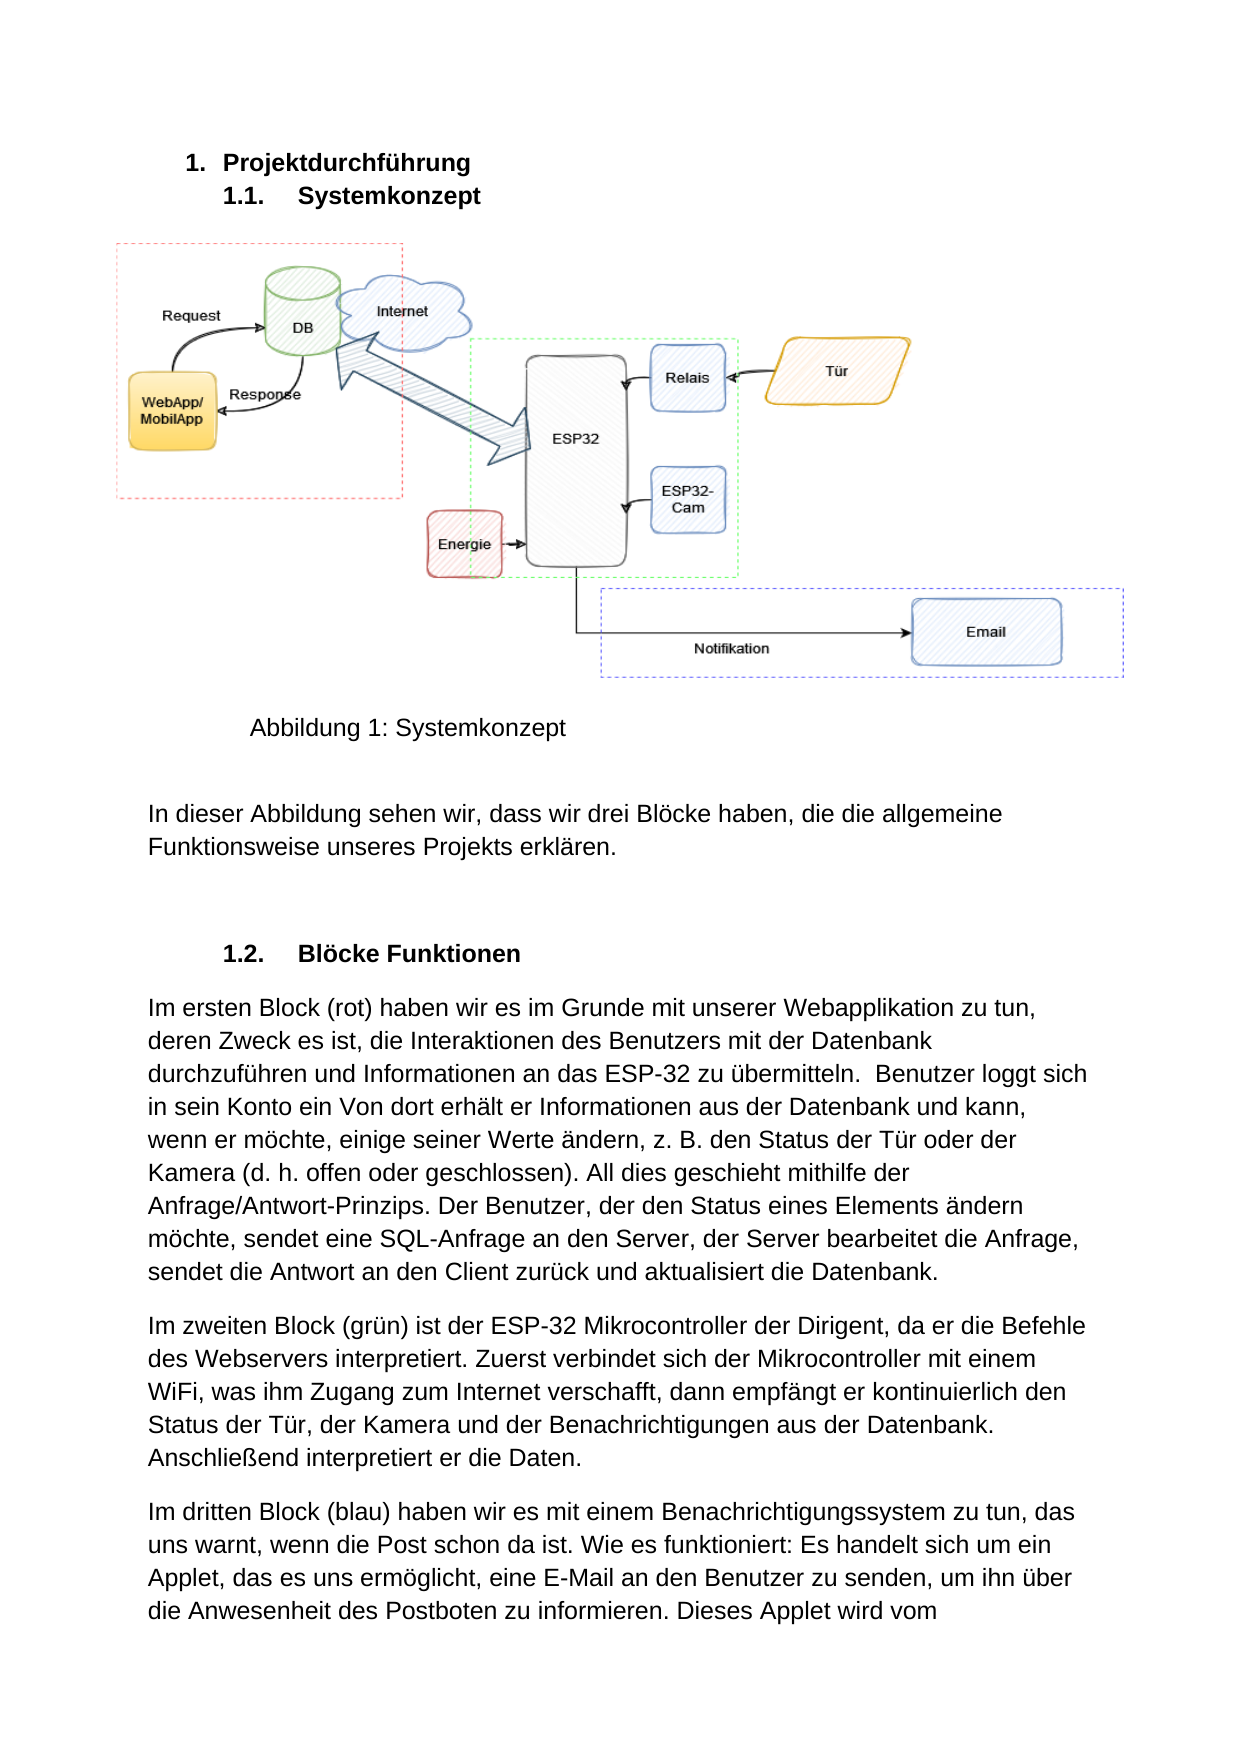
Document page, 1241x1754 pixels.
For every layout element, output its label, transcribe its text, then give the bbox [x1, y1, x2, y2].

list Blöcke Funktionen [223, 939, 1093, 968]
picture [116, 243, 1124, 679]
list Systemkonzept [223, 181, 1093, 209]
text Im zweiten Block (grün) ist der ESP-32 Mikrocontroller der Dirigent, da er die Befehle des Webservers interpretiert. Zuerst verbindet sich der Mikrocontroller mit einem WiFi, was ihm Zugang zum Internet verschafft, dann empfängt er kontinuierlich den Status der Tür, der Kamera und der Benachrichtigungen aus der Datenbank. Anschließend interpretiert er die Daten. [148, 1311, 1093, 1472]
text In dieser Abbildung sehen wir, dass wir drei Blöcke haben, die die allgemeine Funktionsweise unseres Projekts erklären. [148, 798, 1093, 860]
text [148, 1497, 1093, 1625]
list Projektdurchführung [185, 148, 1093, 176]
text Im ersten Block (rot) haben wir es im Grunde mit unserer Webapplikation zu tun, deren Zweck es ist, die Interaktionen des Benutzers mit der Datenbank durchzuführen und Informationen an das ESP-32 zu übermitteln. Benutzer loggt sich in sein Konto ein Von dort erhält er Informationen aus der Datenbank und kann, wenn er möchte, einige seiner Werte ändern, z. B. den Status der Tür oder der Kamera (d. h. offen oder geschlossen). All dies geschieht mithilfe der Anfrage/Antwort-Prinzips. Der Benutzer, der den Status eines Elements ändern möchte, sendet eine SQL-Anfrage an den Server, der Server bearbeitet die Anfrage, sendet die Antwort an den Client zurück und aktualisiert die Datenbank. [148, 993, 1093, 1286]
